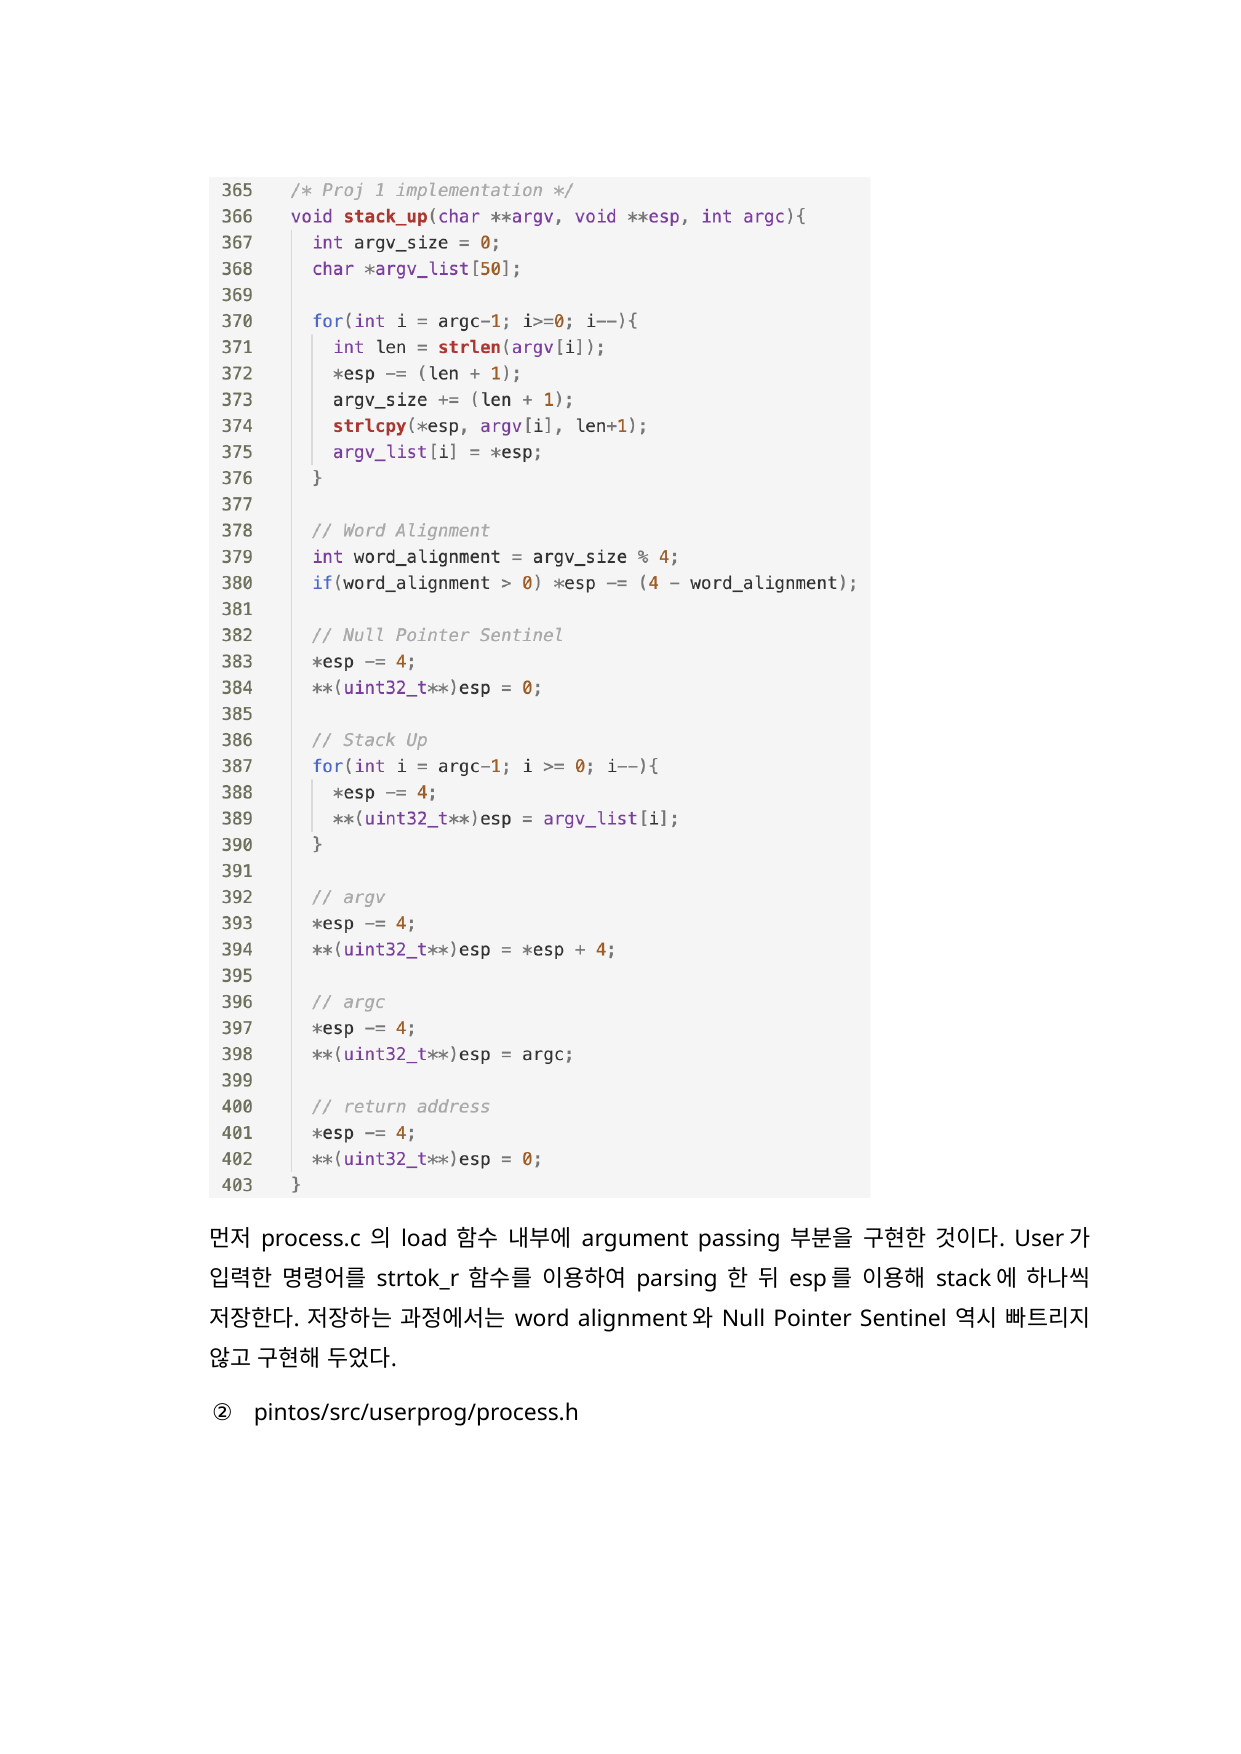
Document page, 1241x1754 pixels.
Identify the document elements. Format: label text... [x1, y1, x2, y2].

picture [209, 177, 871, 1198]
list pintos/src/userprog/process.h [212, 1396, 1090, 1427]
list 먼저 process.c 의 load 함수 내부에 argument passing 부분을 구현한 것이다. User가 입력한 명령어를 strtok_r 함수를 이용하여 parsing 한 뒤 esp를 이용해 stack에 하나씩 저장한다. 저장하는 과정에서는 word alignment와 Null Pointer Sentinel 역시 빠트리지 않고 구현해 두었다. [209, 1220, 1090, 1373]
